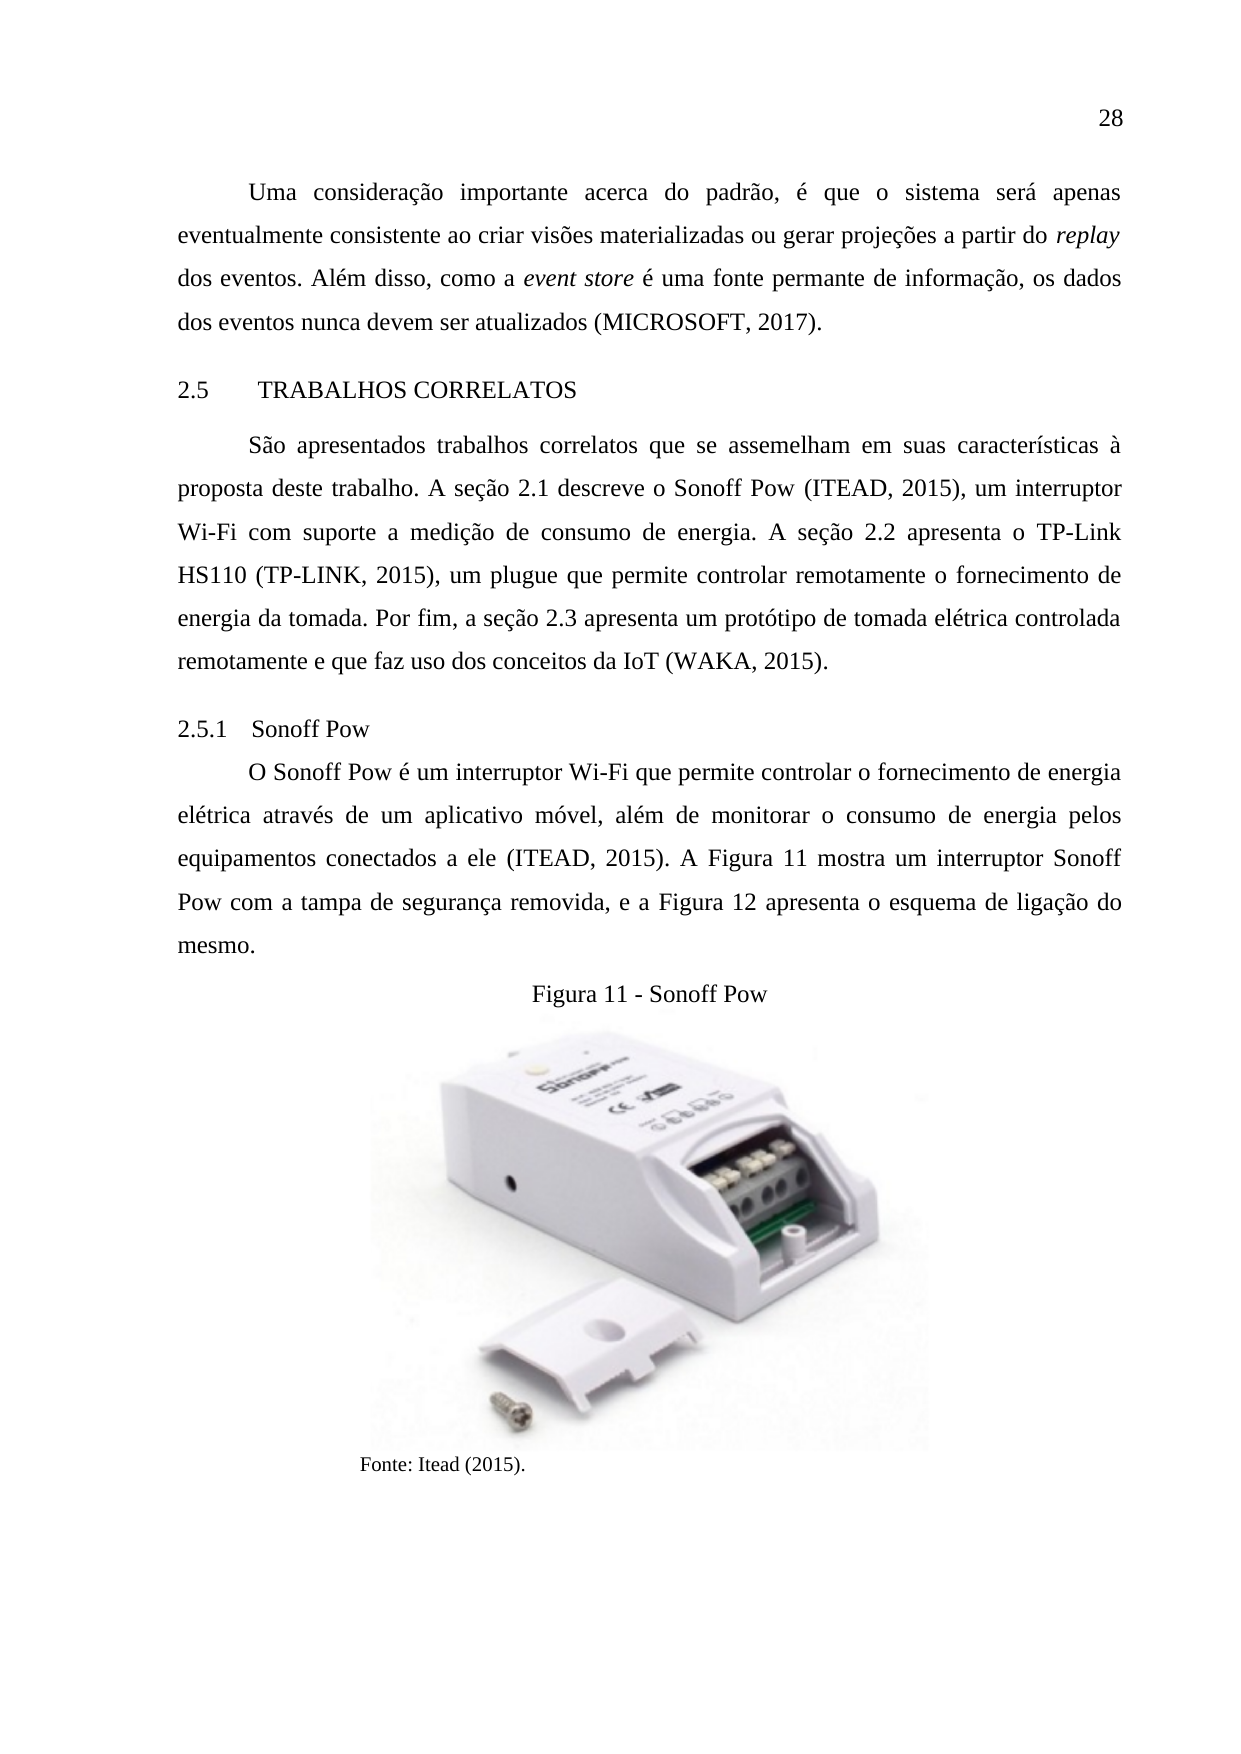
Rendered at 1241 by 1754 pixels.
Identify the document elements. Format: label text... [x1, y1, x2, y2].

text O Sonoff Pow é um interruptor Wi-Fi que permite controlar o fornecimento de energia elétrica através de um aplicativo móvel, além de monitorar o consumo de energia pelos equipamentos conectados a ele . A Figura 11 mostra um interruptor Sonoff Pow com a tampa de segurança removida, e a Figura 12 apresenta o esquema de ligação do mesmo. [177, 757, 1122, 958]
picture [372, 1010, 928, 1450]
text Uma consideração importante acerca do padrão, é que o sistema será apenas eventualmente consistente ao criar visões materializadas ou gerar projeções a partir do replay dos eventos. Além disso, como a event store é uma fonte permante de informação, os dados dos eventos nunca devem ser atualizados . [177, 177, 1122, 335]
text Fonte: Itead (2015). [354, 1452, 1122, 1476]
text São apresentados trabalhos correlatos que se assemelham em suas características à proposta deste trabalho. A seção 2.1 descreve o Sonoff Pow , um interruptor Wi-Fi com suporte a medição de consumo de energia. A seção 2.2 apresenta o TP-Link HS110 , um plugue que permite controlar remotamente o fornecimento de energia da tomada. Por fim, a seção 2.3 apresenta um protótipo de tomada elétrica controlada remotamente e que faz uso dos conceitos da IoT . [177, 430, 1122, 675]
text Figura 11 - Sonoff Pow [177, 979, 1122, 1008]
subtitle Sonoff Pow [177, 714, 1122, 743]
subtitle TRABALHOS CORRELATOS [177, 375, 1122, 403]
